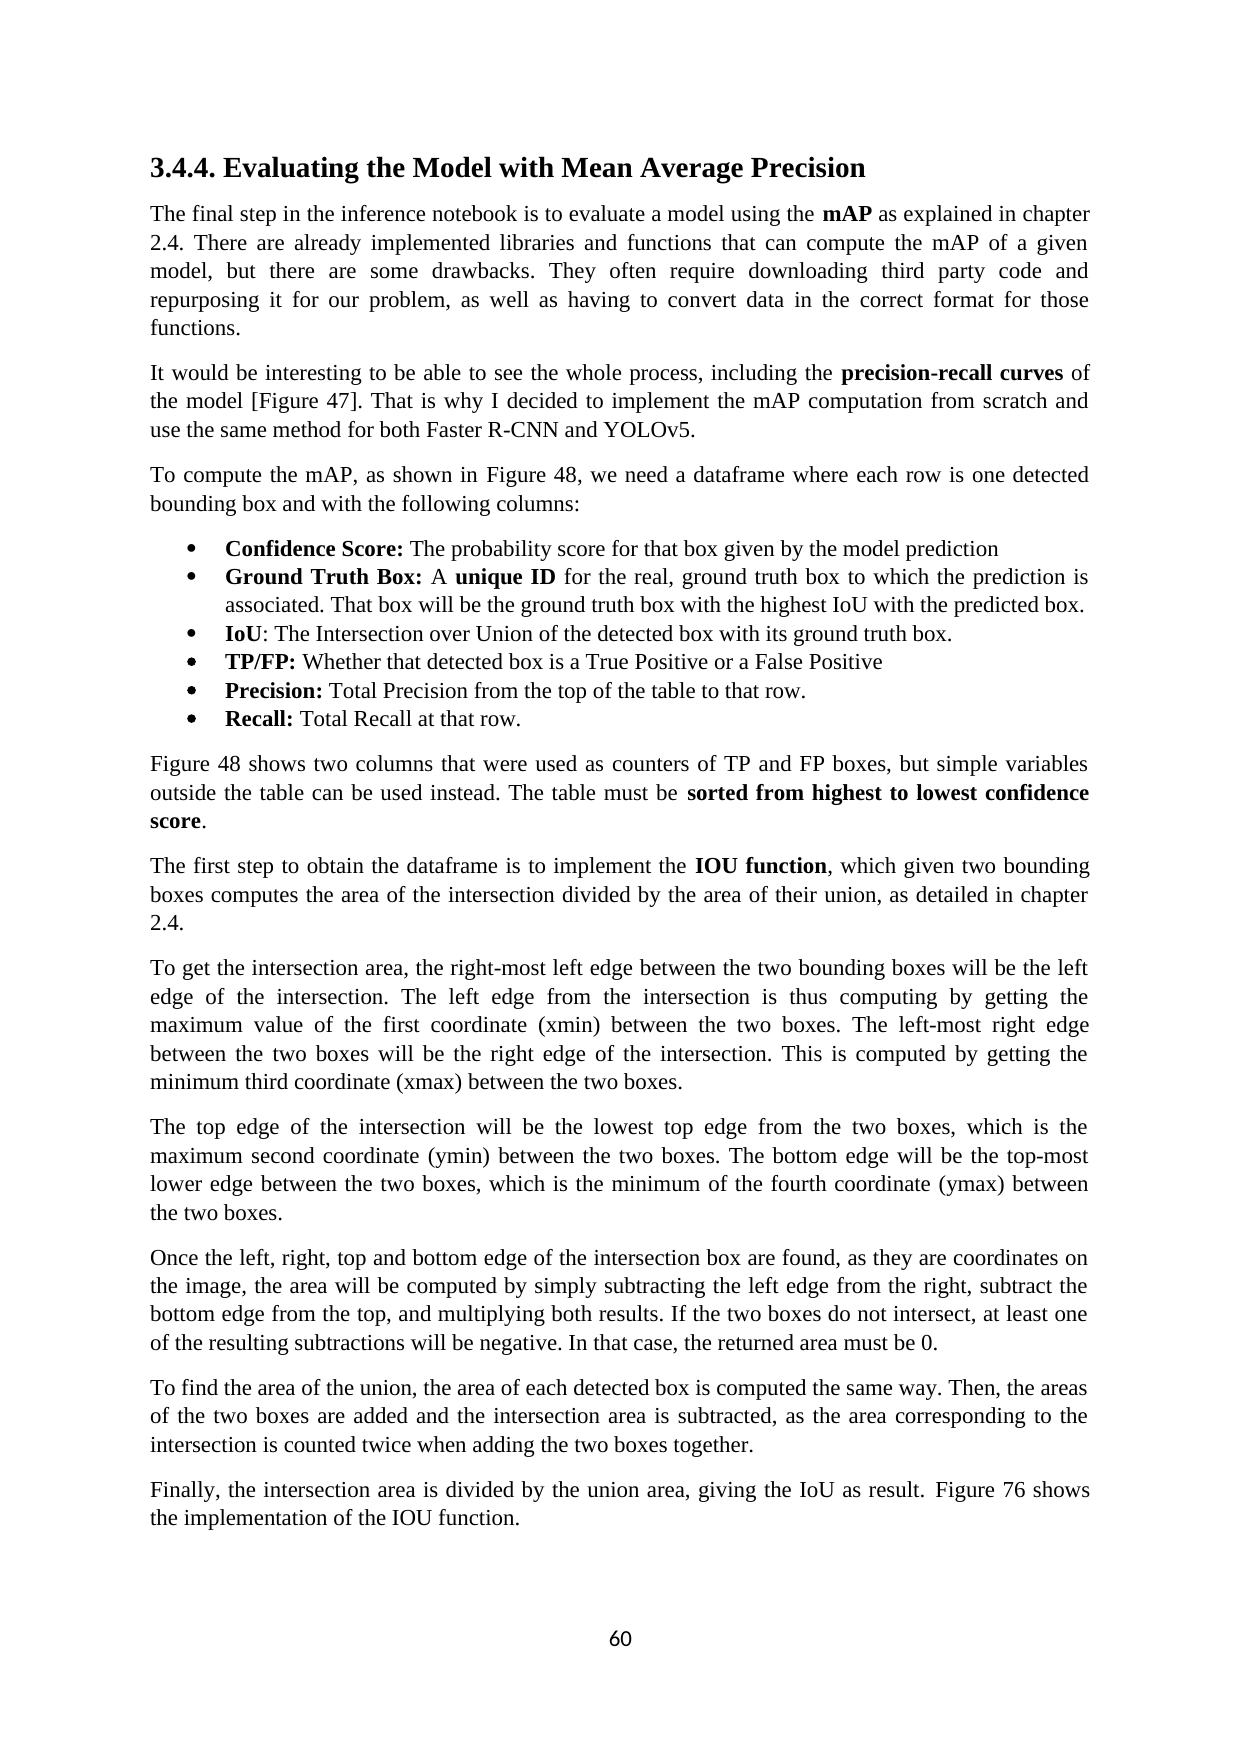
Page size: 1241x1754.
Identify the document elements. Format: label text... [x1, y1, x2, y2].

list Precision: Total Precision from the top of the table to that row. [187, 677, 1090, 703]
text Figure 48 shows two columns that were used as counters of TP and FP boxes, but simple variables outside the table can be used instead. The table must be sorted from highest to lowest confidence score. [150, 750, 1090, 834]
list TP/FP: Whether that detected box is a True Positive or a False Positive [187, 648, 1090, 675]
list Confidence Score: The probability score for that box given by the model prediction [187, 535, 1090, 561]
text The first step to obtain the dataframe is to implement the IOU function, which given two bounding boxes computes the area of the intersection divided by the area of their union, as detailed in chapter 2.4. [150, 852, 1090, 936]
list Ground Truth Box: A unique ID for the real, ground truth box to which the prediction is associated. That box will be the ground truth box with the highest IoU with the predicted box. [187, 563, 1090, 618]
text The top edge of the intersection will be the lowest top edge from the two boxes, which is the maximum second coordinate (ymin) between the two boxes. The bottom edge will be the top-most lower edge between the two boxes, which is the minimum of the fourth coordinate (ymax) between the two boxes. [150, 1113, 1090, 1225]
text To get the intersection area, the right-most left edge between the two bounding boxes will be the left edge of the intersection. The left edge from the intersection is thus computing by getting the maximum value of the first coordinate (xmin) between the two boxes. The left-most right edge between the two boxes will be the right edge of the intersection. This is computed by getting the minimum third coordinate (xmax) between the two boxes. [150, 954, 1090, 1094]
list Recall: Total Recall at that row. [187, 705, 1090, 732]
text To compute the mAP, as shown in Figure 48, we need a dataframe where each row is one detected bounding box and with the following columns: [150, 461, 1090, 516]
text To find the area of the union, the area of each detected box is computed the same way. Then, the areas of the two boxes are added and the intersection area is subtracted, as the area corresponding to the intersection is counted twice when adding the two boxes together. [150, 1374, 1090, 1457]
text It would be interesting to be able to see the whole process, including the precision-recall curves of the model [Figure 47]. That is why I decided to implement the mAP computation from scratch and use the same method for both Faster R-CNN and YOLOv5. [150, 359, 1090, 442]
text Once the left, right, top and bottom edge of the intersection box are found, as they are coordinates on the image, the area will be computed by simply subtracting the left edge from the right, subtract the bottom edge from the top, and multiplying both results. If the two boxes do not intersect, at least one of the resulting subtractions will be negative. In that case, the returned area must be 0. [150, 1244, 1090, 1355]
subtitle 3.4.4. Evaluating the Model with Mean Average Precision [150, 150, 1090, 183]
text Finally, the intersection area is divided by the union area, giving the IoU as result. Figure 76 shows the implementation of the IOU function. [150, 1476, 1090, 1531]
text The final step in the inference notebook is to evaluate a model using the mAP as explained in chapter 2.4. There are already implemented libraries and functions that can compute the mAP of a given model, but there are some drawbacks. They often require downloading third party code and repurposing it for our problem, as well as having to convert data in the correct format for those functions. [150, 200, 1090, 340]
list IoU: The Intersection over Union of the detected box with its ground truth box. [187, 620, 1090, 646]
